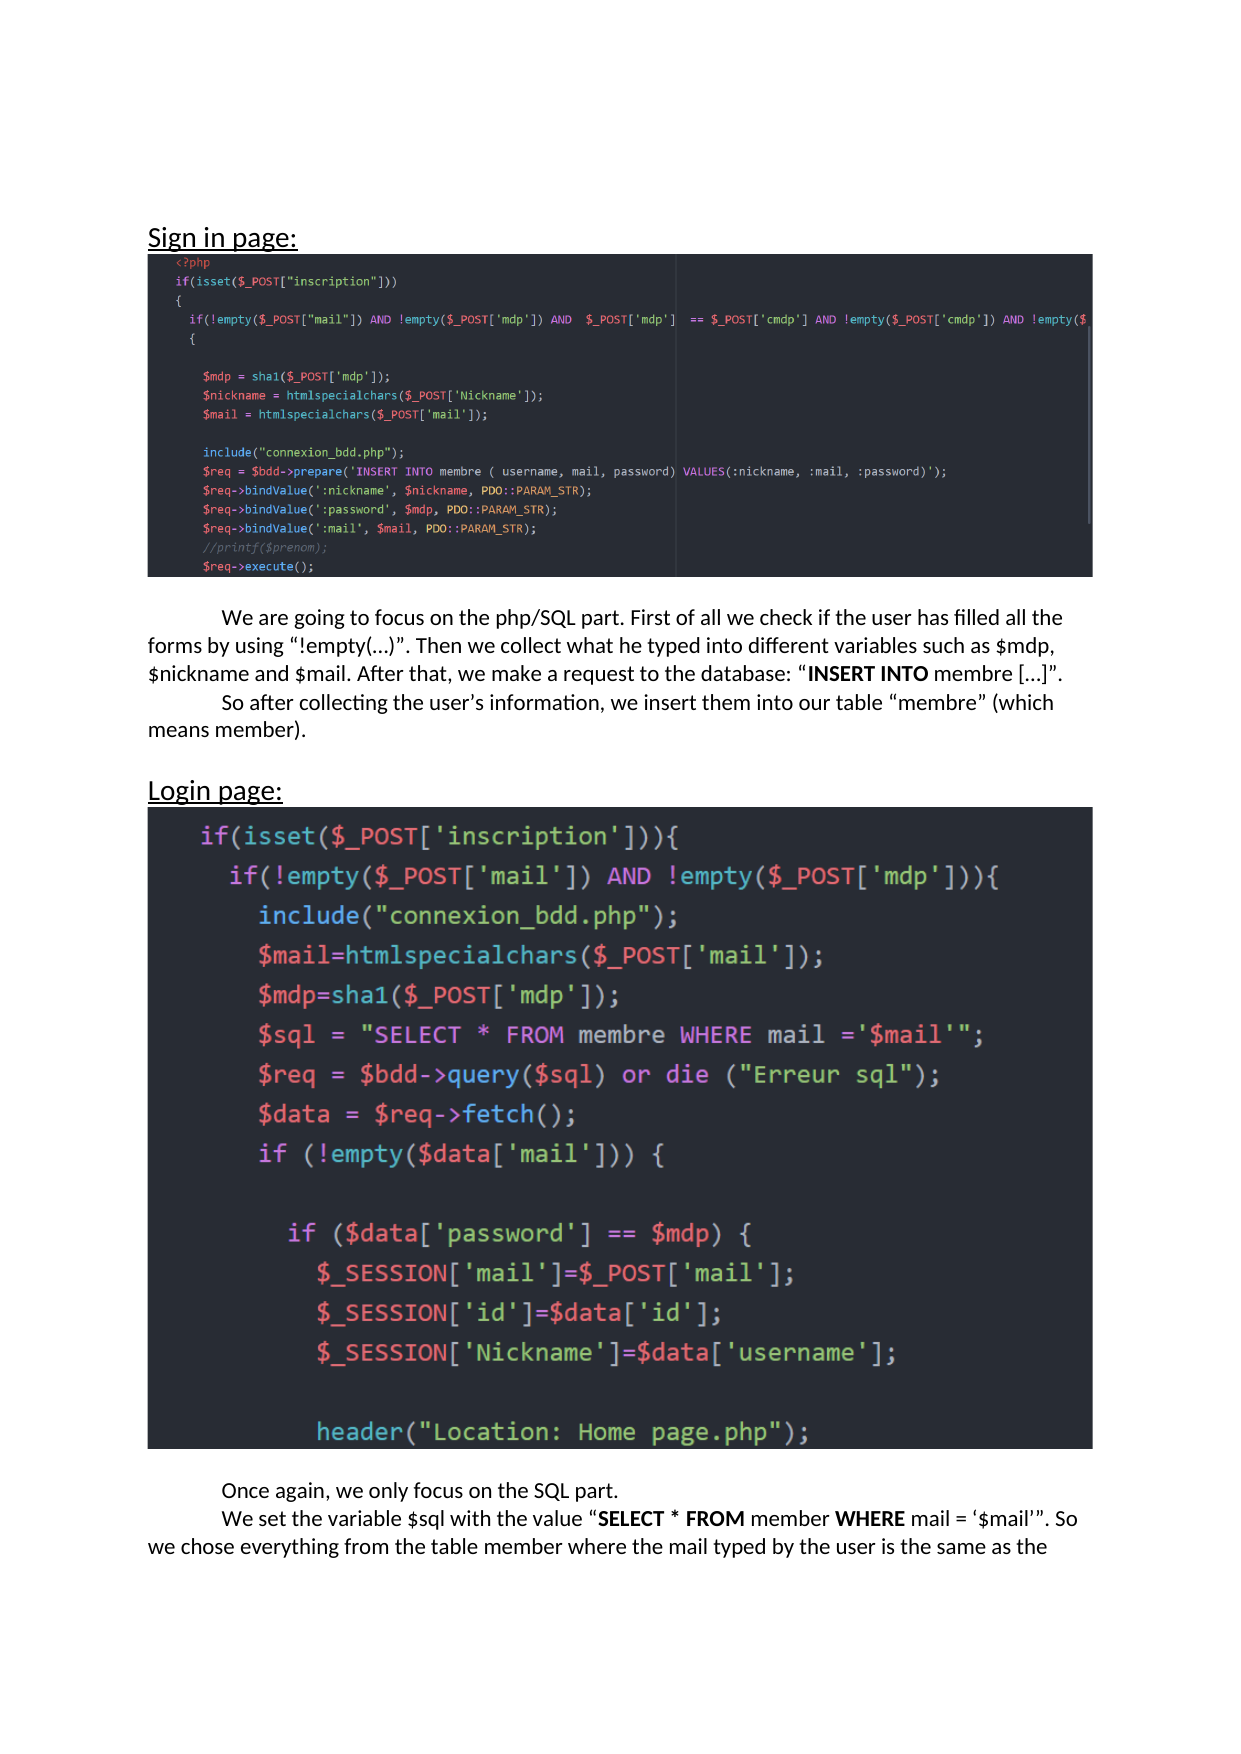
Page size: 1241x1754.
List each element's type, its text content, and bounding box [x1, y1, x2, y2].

picture [147, 254, 1093, 577]
picture [147, 807, 1093, 1449]
text Sign in page: [148, 219, 1093, 254]
text We are going to focus on the php/SQL part. First of all we check if the user has filled all the forms by using “!empty(…)”. Then we collect what he typed into different variables such as $mdp, $nickname and $mail. After that, we make a request to the database: “INSERT INTO membre […]”. [148, 603, 1093, 688]
text So after collecting the user’s information, we insert them into our table “membre” (which means member). [148, 688, 1093, 744]
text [148, 1504, 1093, 1560]
text Login page: [148, 772, 1093, 807]
text Once again, we only focus on the SQL part. [148, 1476, 1093, 1504]
